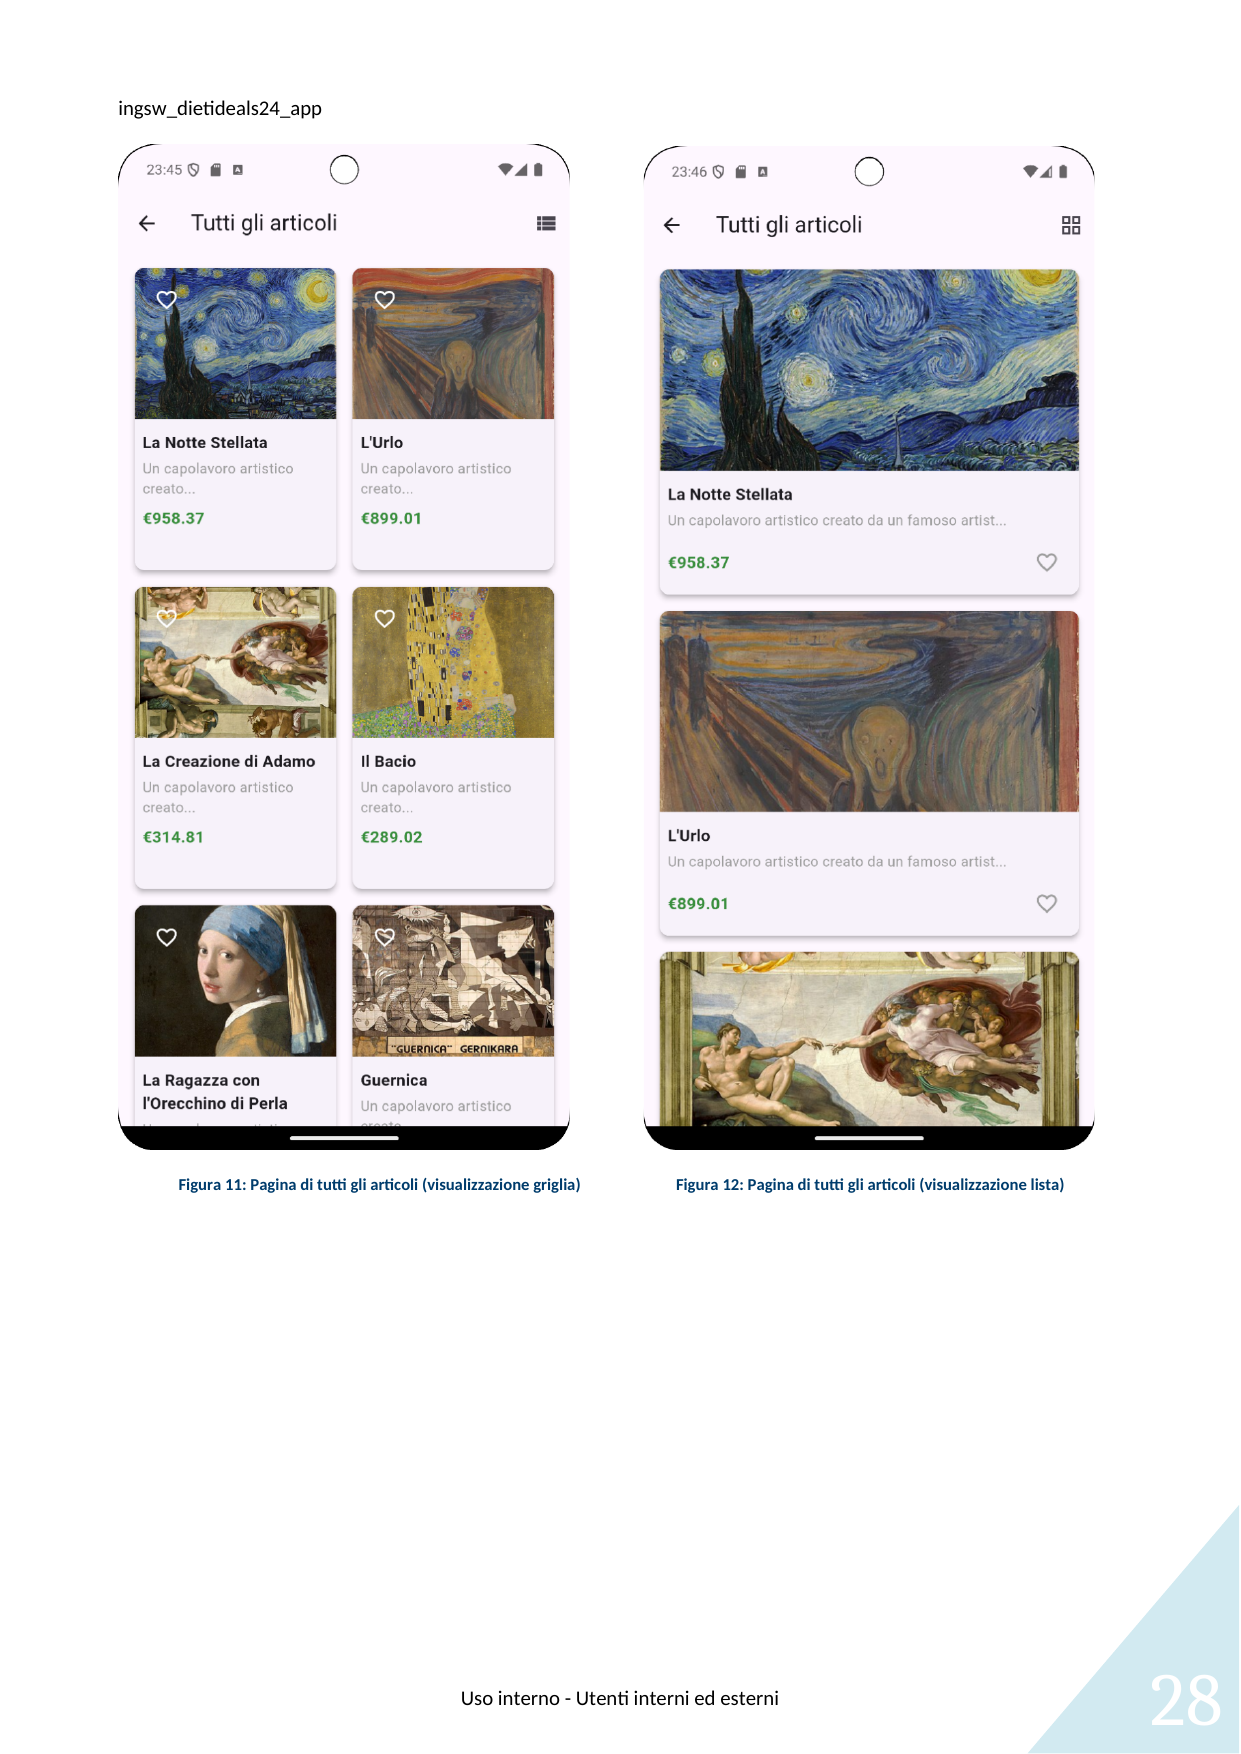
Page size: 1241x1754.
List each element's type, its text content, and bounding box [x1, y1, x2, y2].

picture [118, 144, 570, 1150]
picture [643, 146, 1095, 1150]
